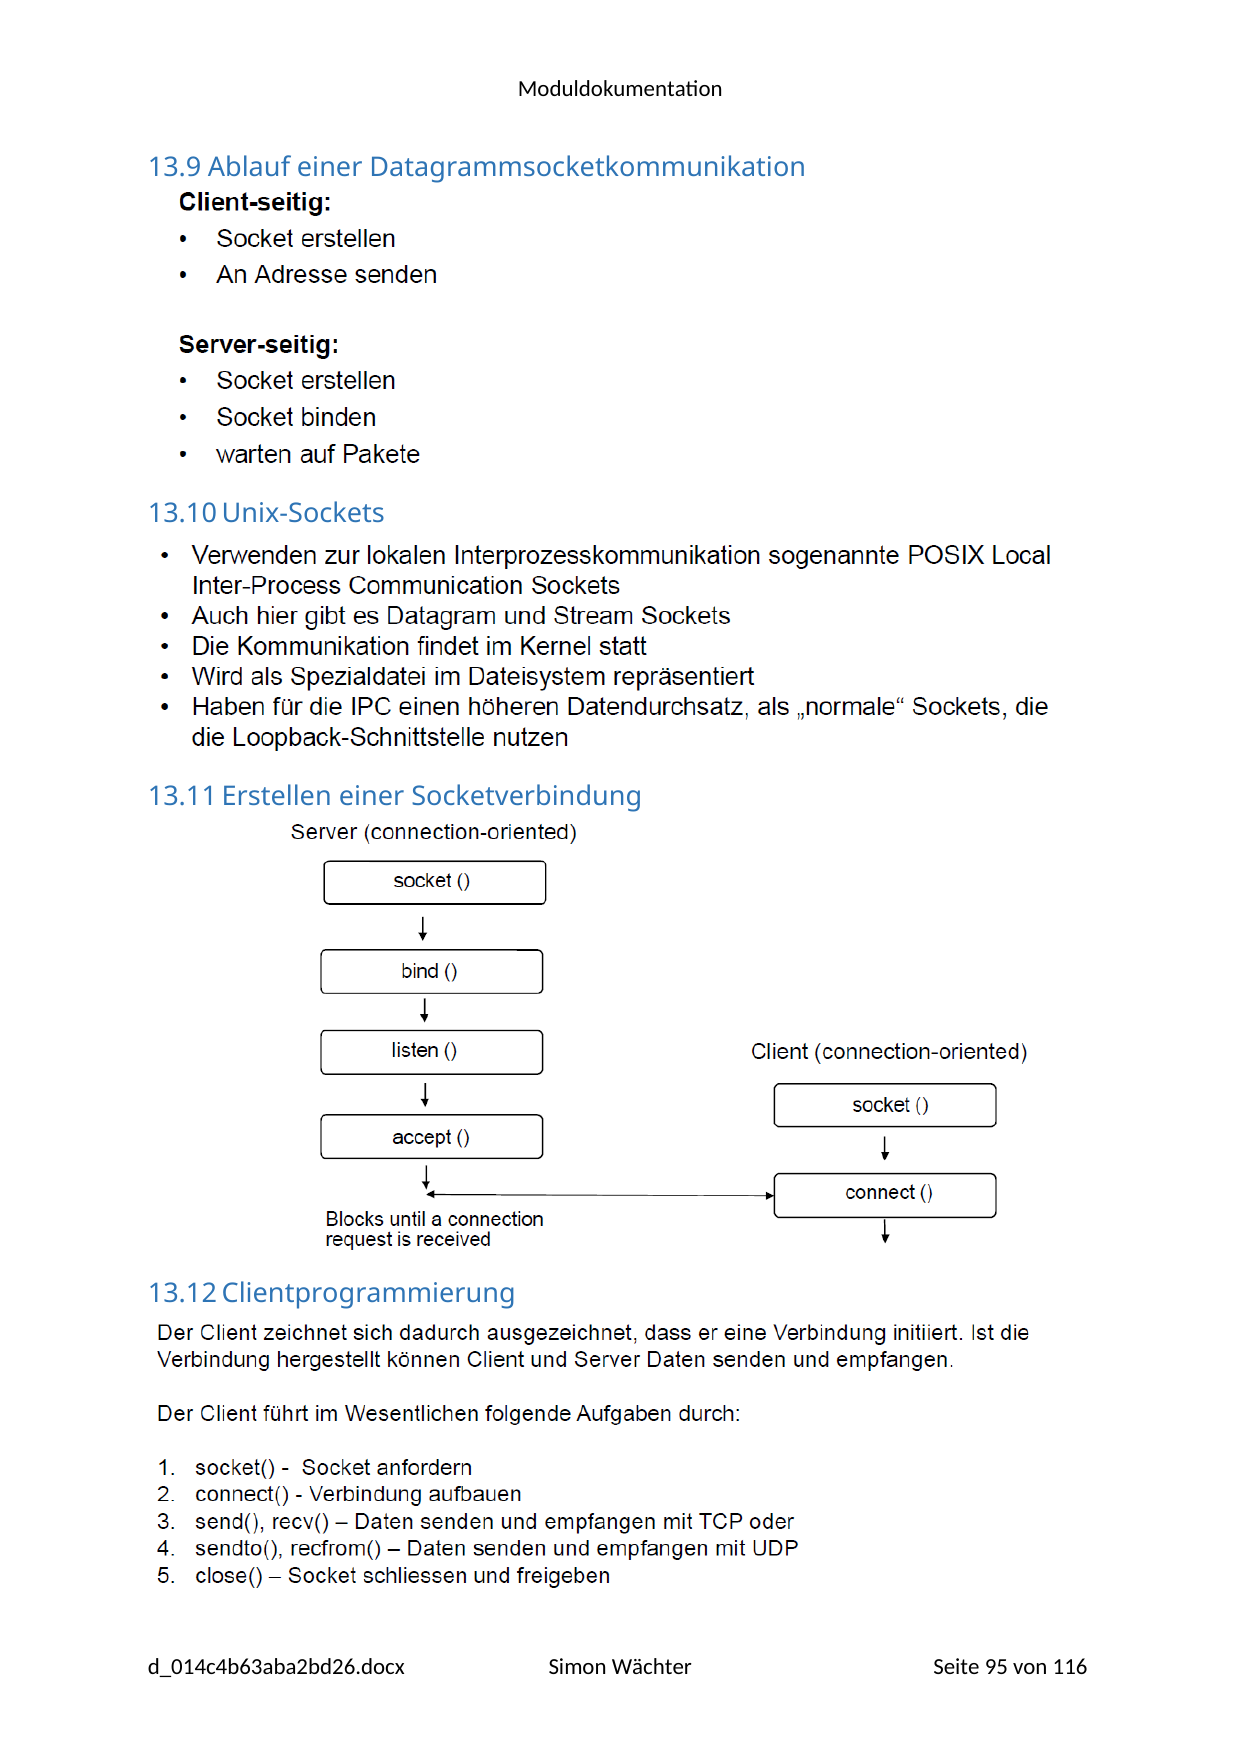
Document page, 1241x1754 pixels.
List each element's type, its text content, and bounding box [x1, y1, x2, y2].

picture [147, 816, 1093, 1255]
picture [147, 187, 1093, 475]
picture [147, 1313, 1093, 1600]
picture [147, 532, 1093, 758]
subtitle Ablauf einer Datagrammsocketkommunikation [148, 148, 1093, 184]
subtitle Erstellen einer Socketverbindung [148, 776, 1093, 813]
subtitle Clientprogrammierung [148, 1274, 1093, 1311]
subtitle Unix-Sockets [148, 493, 1093, 530]
